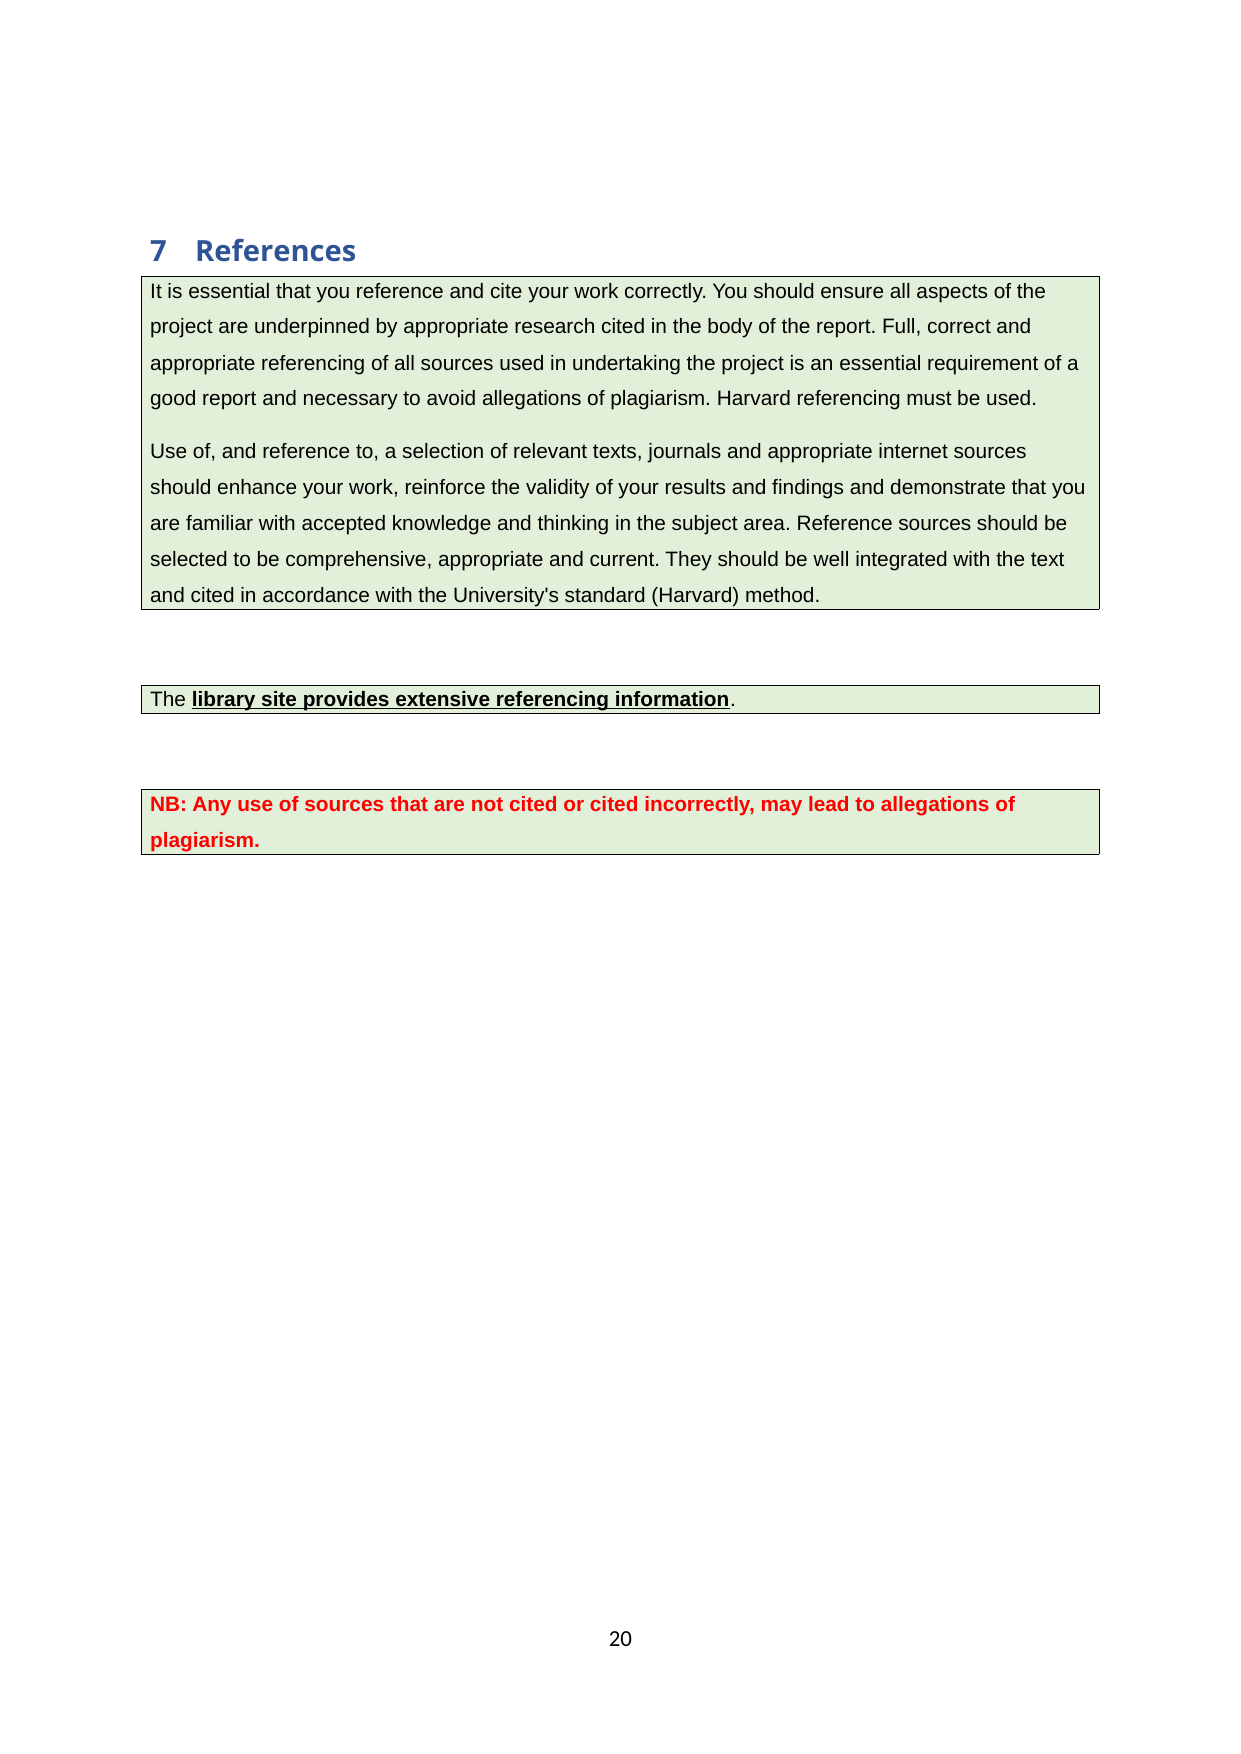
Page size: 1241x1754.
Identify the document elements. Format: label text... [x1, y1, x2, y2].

text The library site provides extensive referencing information. [142, 686, 1099, 713]
subtitle References [150, 230, 1090, 270]
text Use of, and reference to, a selection of relevant texts, journals and appropriate internet sources should enhance your work, reinforce the validity of your results and findings and demonstrate that you are familiar with accepted knowledge and thinking in the subject area. Reference sources should be selected to be comprehensive, appropriate and current. They should be well integrated with the text and cited in accordance with the University's standard (Harvard) method. [142, 436, 1099, 609]
text NB: Any use of sources that are not cited or cited incorrectly, may lead to allegations of plagiarism. [142, 790, 1099, 854]
text It is essential that you reference and cite your work correctly. You should ensure all aspects of the project are underpinned by appropriate research cited in the body of the report. Full, correct and appropriate referencing of all sources used in undertaking the project is an essential requirement of a good report and necessary to avoid allegations of plagiarism. Harvard referencing must be used. [142, 277, 1099, 410]
